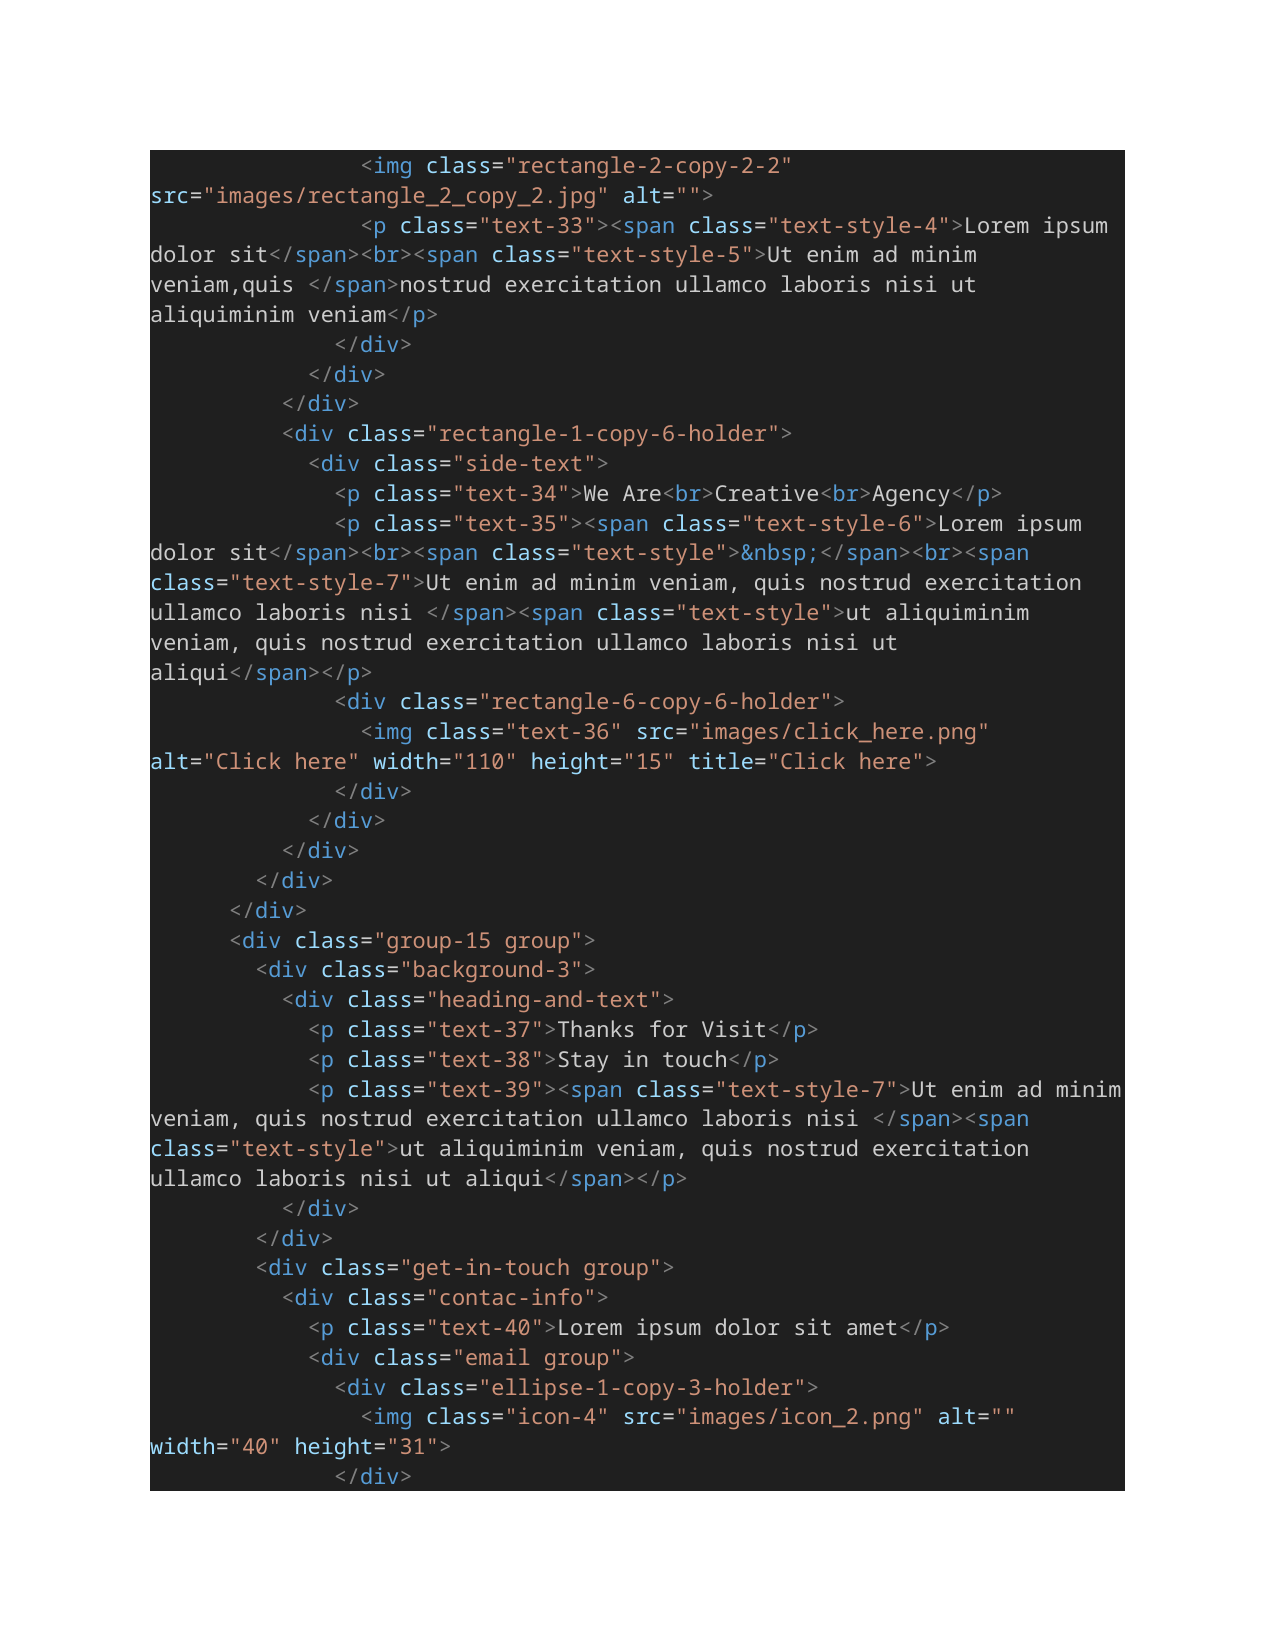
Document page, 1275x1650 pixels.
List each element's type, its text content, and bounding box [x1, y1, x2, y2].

text <p class="text-40">Lorem ipsum dolor sit amet</p> [150, 1312, 1125, 1342]
text </div> [150, 776, 1125, 805]
text <div class="email group"> [150, 1342, 1125, 1371]
text <div class="group-15 group"> [150, 924, 1125, 954]
text <div class="rectangle-1-copy-6-holder"> [150, 418, 1125, 448]
text <img class="text-36" src="images/click_here.png" alt="Click here" width="110" height="15" title="Click here"> [150, 716, 1125, 776]
text </div> [150, 329, 1125, 358]
text <img class="rectangle-2-copy-2-2" src="images/rectangle_2_copy_2.jpg" alt=""> [150, 150, 1125, 209]
text <div class="rectangle-6-copy-6-holder"> [150, 686, 1125, 716]
text <div class="contac-info"> [150, 1282, 1125, 1312]
text </div> [150, 358, 1125, 388]
text <div class="background-3"> [150, 954, 1125, 984]
text </div> [150, 1461, 1125, 1491]
text <p class="text-33"><span class="text-style-4">Lorem ipsum dolor sit</span><br><span class="text-style-5">Ut enim ad minim veniam,quis </span>nostrud exercitation ullamco laboris nisi ut aliquiminim veniam</p> [150, 209, 1125, 329]
text <p class="text-35"><span class="text-style-6">Lorem ipsum dolor sit</span><br><span class="text-style">&nbsp;</span><br><span class="text-style-7">Ut enim ad minim veniam, quis nostrud exercitation ullamco laboris nisi </span><span class="text-style">ut aliquiminim veniam, quis nostrud exercitation ullamco laboris nisi ut aliqui</span></p> [150, 507, 1125, 686]
text </div> [150, 1193, 1125, 1222]
text <img class="icon-4" src="images/icon_2.png" alt="" width="40" height="31"> [150, 1401, 1125, 1461]
text <div class="get-in-touch group"> [150, 1252, 1125, 1282]
text <p class="text-39"><span class="text-style-7">Ut enim ad minim veniam, quis nostrud exercitation ullamco laboris nisi </span><span class="text-style">ut aliquiminim veniam, quis nostrud exercitation ullamco laboris nisi ut aliqui</span></p> [150, 1073, 1125, 1193]
text </div> [150, 805, 1125, 835]
text <p class="text-38">Stay in touch</p> [150, 1044, 1125, 1073]
text </div> [150, 895, 1125, 924]
text <div class="heading-and-text"> [150, 984, 1125, 1014]
text <div class="ellipse-1-copy-3-holder"> [150, 1371, 1125, 1401]
text <p class="text-37">Thanks for Visit</p> [150, 1014, 1125, 1044]
text </div> [150, 1222, 1125, 1252]
text <p class="text-34">We Are<br>Creative<br>Agency</p> [150, 478, 1125, 507]
text </div> [150, 865, 1125, 895]
text </div> [150, 835, 1125, 865]
text </div> [150, 388, 1125, 418]
text <div class="side-text"> [150, 448, 1125, 478]
